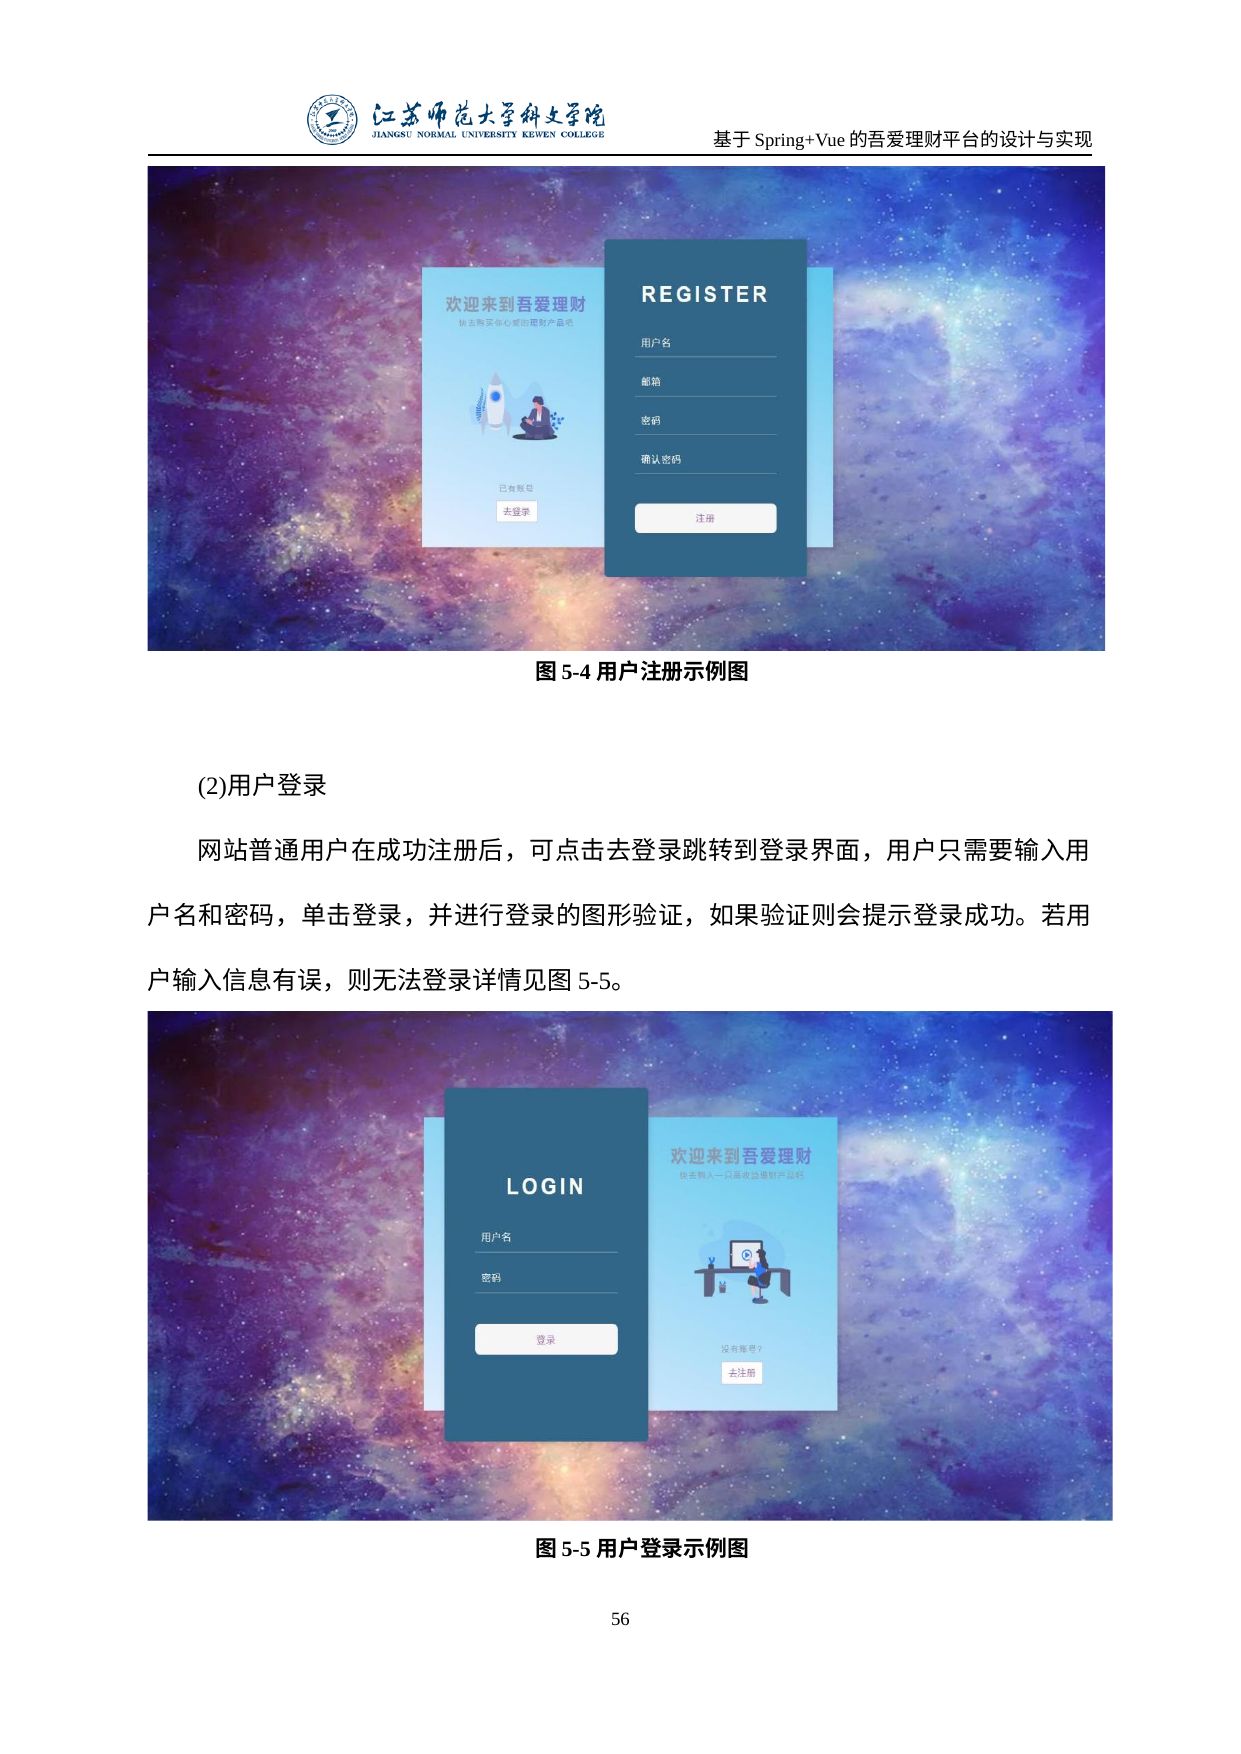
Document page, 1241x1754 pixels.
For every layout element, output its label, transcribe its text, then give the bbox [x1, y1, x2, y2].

text (2)用户登录 [148, 751, 1092, 816]
text 图5-5 用户登录示例图 [148, 1531, 1092, 1563]
picture [292, 88, 620, 147]
text 图5-4 用户注册示例图 [148, 653, 1092, 686]
picture [147, 1011, 1113, 1521]
picture [147, 166, 1106, 651]
text 网站普通用户在成功注册后，可点击去登录跳转到登录界面，用户只需要输入用户名和密码，单击登录，并进行登录的图形验证，如果验证则会提示登录成功。若用户输入信息有误，则无法登录详情见图5-5。 [148, 816, 1092, 1011]
